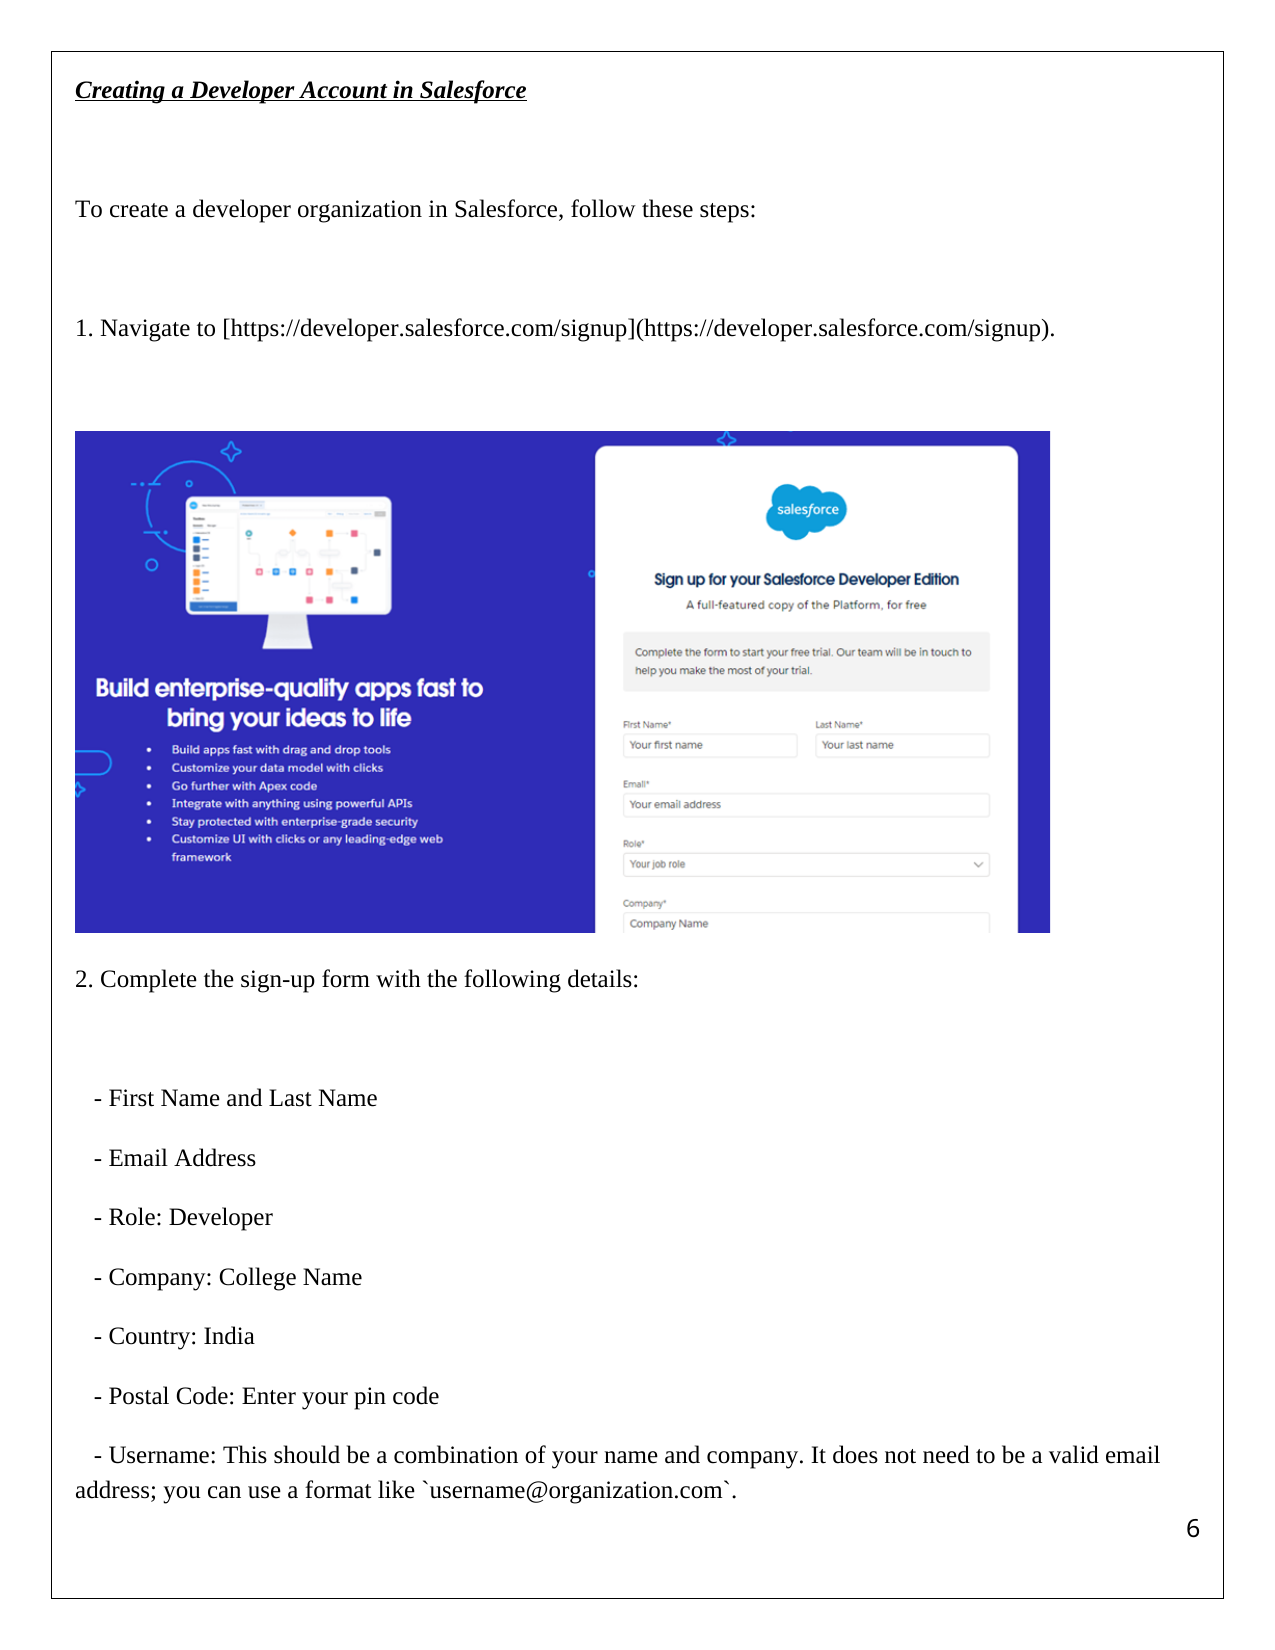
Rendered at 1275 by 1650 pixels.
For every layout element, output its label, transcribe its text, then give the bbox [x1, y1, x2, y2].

text - Country: India [75, 1321, 1200, 1350]
text - Postal Code: Enter your pin code [75, 1381, 1200, 1410]
text - First Name and Last Name [75, 1083, 1200, 1112]
picture [75, 431, 1050, 933]
text - Username: This should be a combination of your name and company. It does not need to be a valid email address; you can use a format like `username@organization.com`. [75, 1440, 1200, 1504]
text 2. Complete the sign-up form with the following details: [75, 964, 1200, 993]
text - Company: College Name [75, 1262, 1200, 1291]
text 1. Navigate to [https://developer.salesforce.com/signup](https://developer.salesforce.com/signup). [75, 313, 1200, 342]
text - Email Address [75, 1143, 1200, 1172]
text Creating a Developer Account in Salesforce [75, 75, 1200, 104]
text - Role: Developer [75, 1202, 1200, 1231]
text To create a developer organization in Salesforce, follow these steps: [75, 194, 1200, 223]
